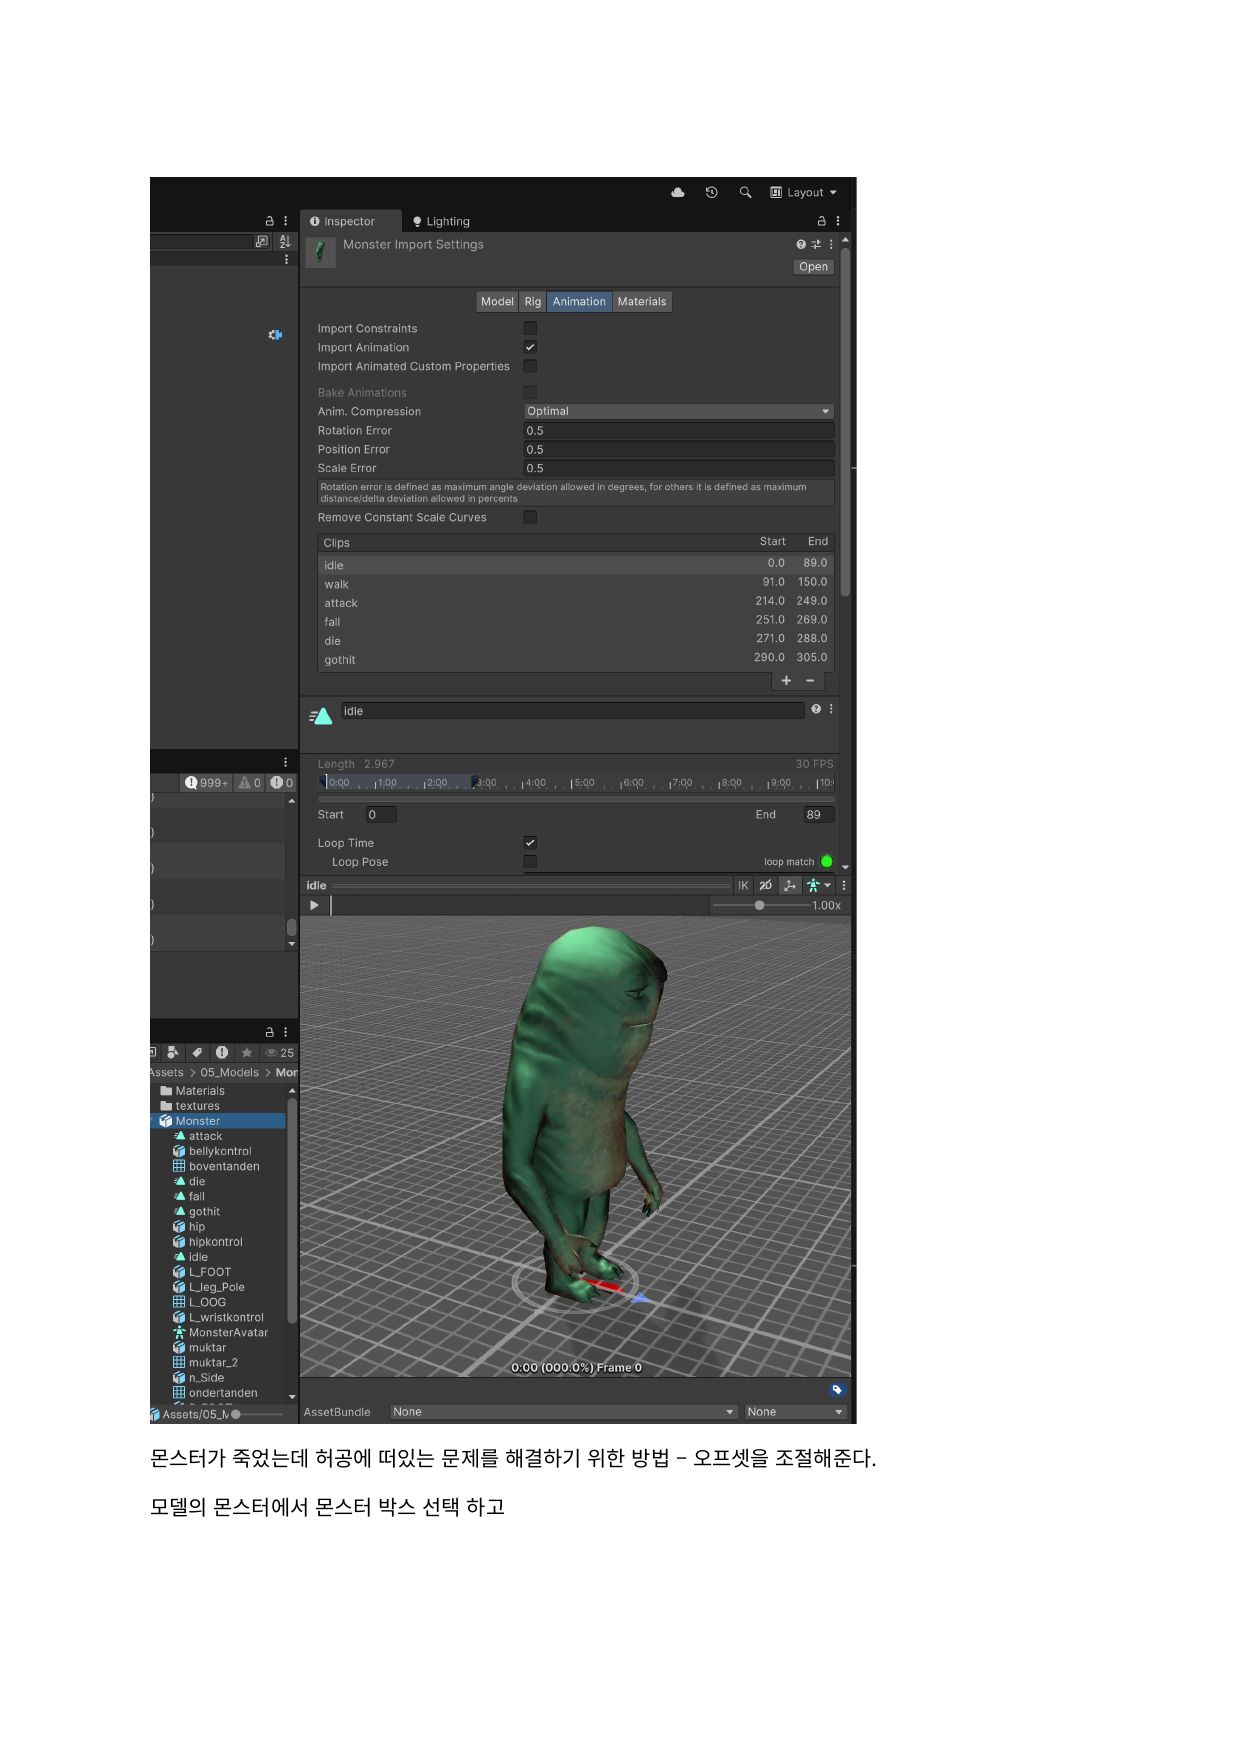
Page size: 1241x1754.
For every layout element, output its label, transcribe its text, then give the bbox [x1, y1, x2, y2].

text 몬스터가 죽었는데 허공에 떠있는 문제를 해결하기 위한 방법 – 오프셋을 조절해준다. [150, 1442, 1090, 1473]
text 모델의 몬스터에서 몬스터 박스 선택 하고 [150, 1492, 1090, 1522]
picture [150, 177, 857, 1424]
